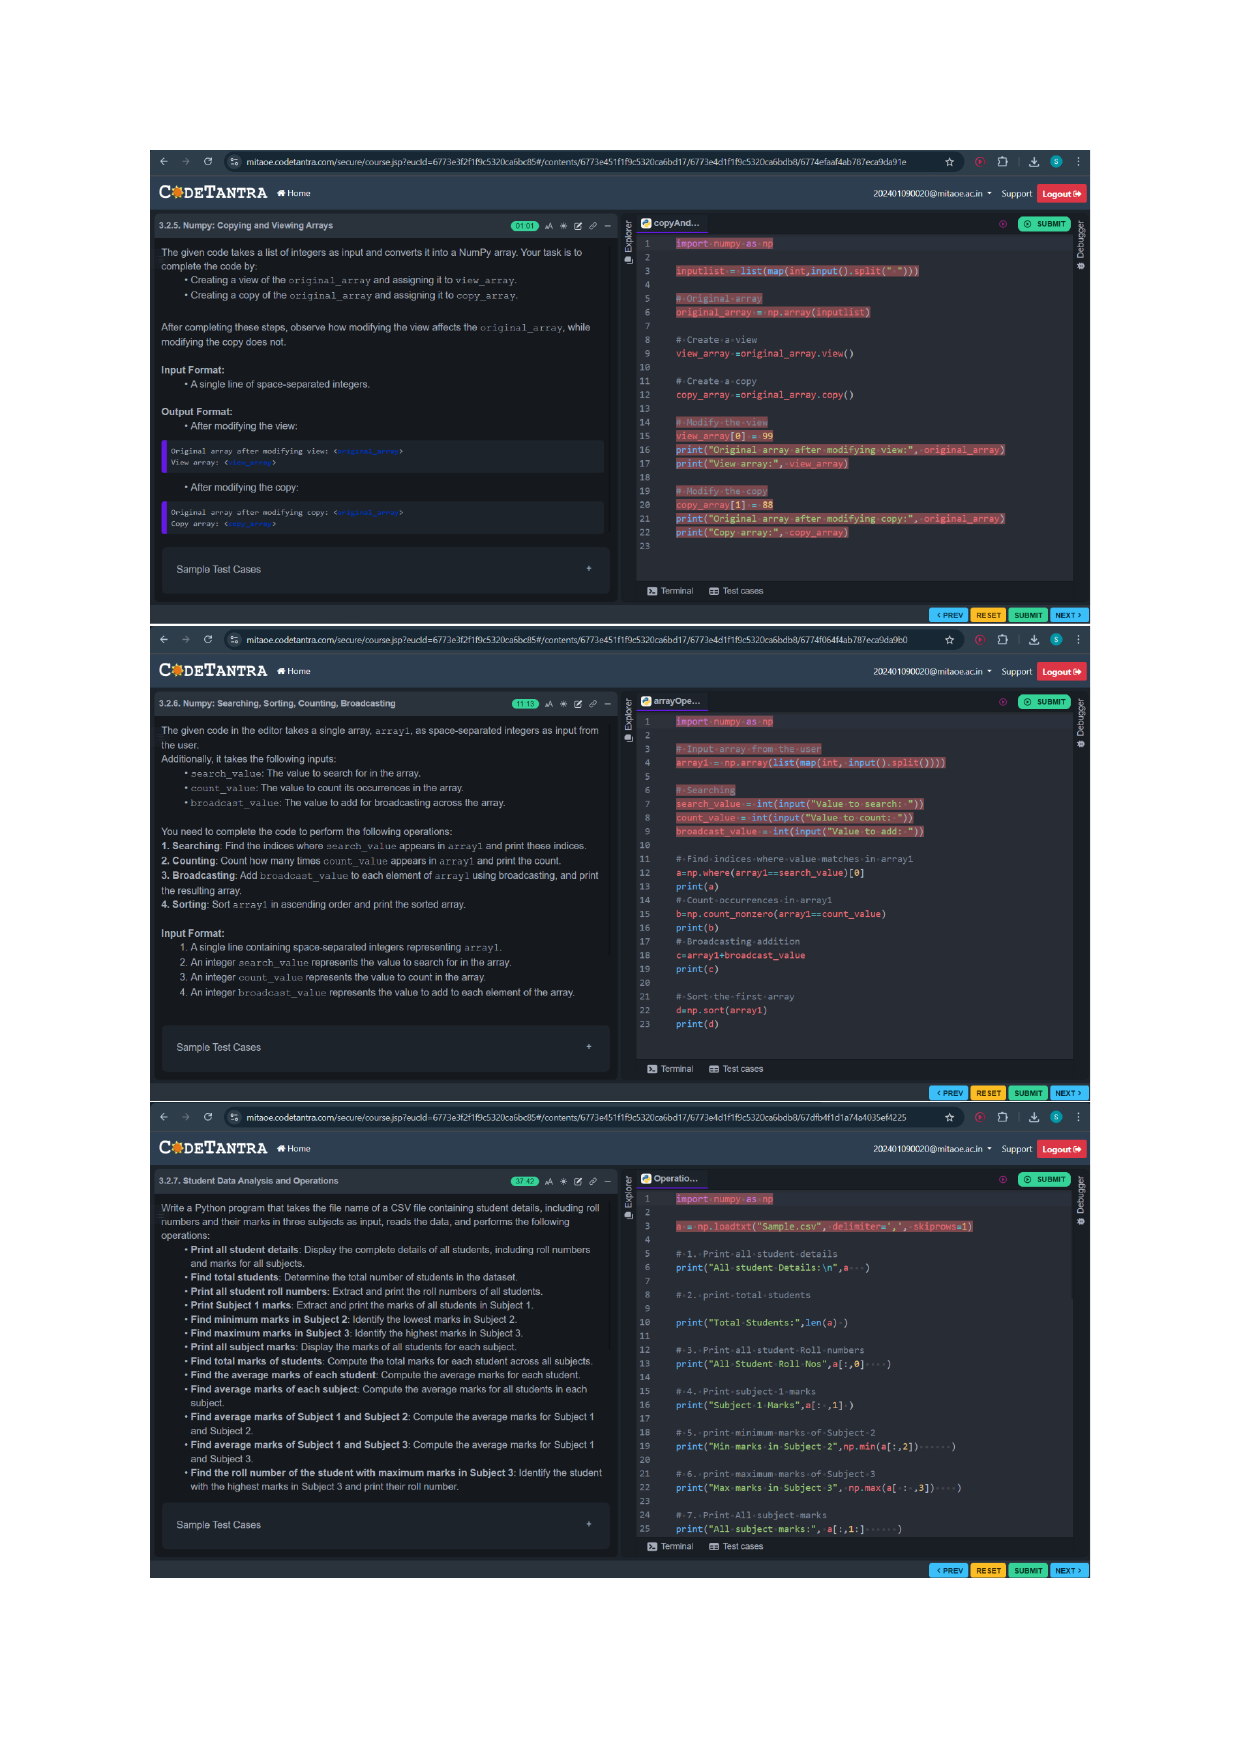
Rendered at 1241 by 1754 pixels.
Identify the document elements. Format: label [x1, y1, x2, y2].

picture [150, 1102, 1091, 1578]
picture [150, 150, 1091, 624]
picture [150, 626, 1091, 1101]
